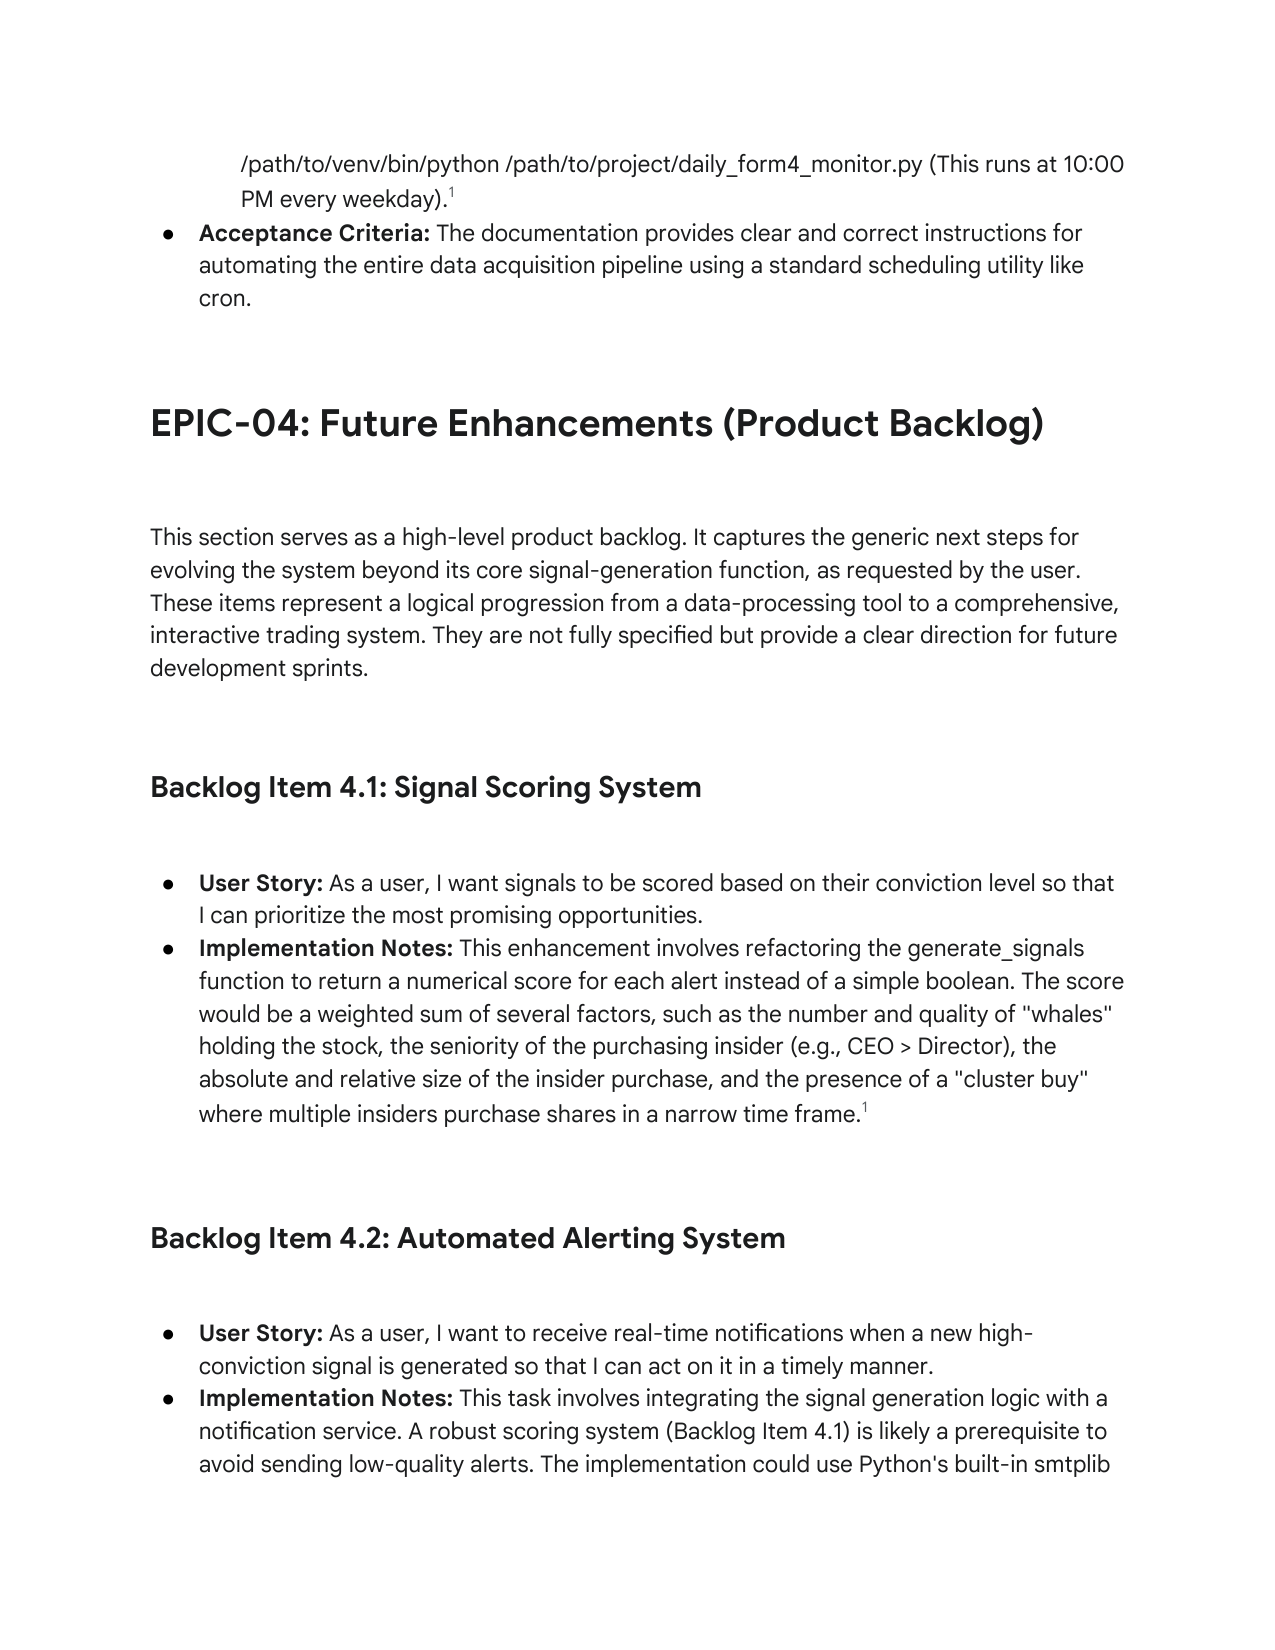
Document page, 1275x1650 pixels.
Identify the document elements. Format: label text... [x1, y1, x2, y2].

list Implementation Notes: This enhancement involves refactoring the generate_signals function to return a numerical score for each alert instead of a simple boolean. The score would be a weighted sum of several factors, such as the number and quality of "whales" holding the stock, the seniority of the purchasing insider (e.g., CEO > Director), the absolute and relative size of the insider purchase, and the presence of a "cluster buy" where multiple insiders purchase shares in a narrow time frame.1 [161, 934, 1125, 1130]
list Acceptance Criteria: The documentation provides clear and correct instructions for automating the entire data acquisition pipeline using a standard scheduling utility like cron. [161, 219, 1125, 313]
list User Story: As a user, I want to receive real-time notifications when a new high-conviction signal is generated so that I can act on it in a timely manner. [161, 1319, 1125, 1381]
subtitle EPIC-04: Future Enhancements (Product Backlog) [150, 400, 1125, 447]
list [161, 1385, 1125, 1479]
subtitle Backlog Item 4.2: Automated Alerting System [150, 1220, 1125, 1256]
list User Story: As a user, I want signals to be scored based on their conviction level so that I can prioritize the most promising opportunities. [161, 869, 1125, 931]
subtitle Backlog Item 4.1: Signal Scoring System [150, 770, 1125, 806]
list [203, 150, 1125, 214]
text This section serves as a high-level product backlog. It captures the generic next steps for evolving the system beyond its core signal-generation function, as requested by the user. These items represent a logical progression from a data-processing tool to a comprehensive, interactive trading system. They are not fully specified but provide a clear direction for future development sprints. [150, 523, 1125, 683]
